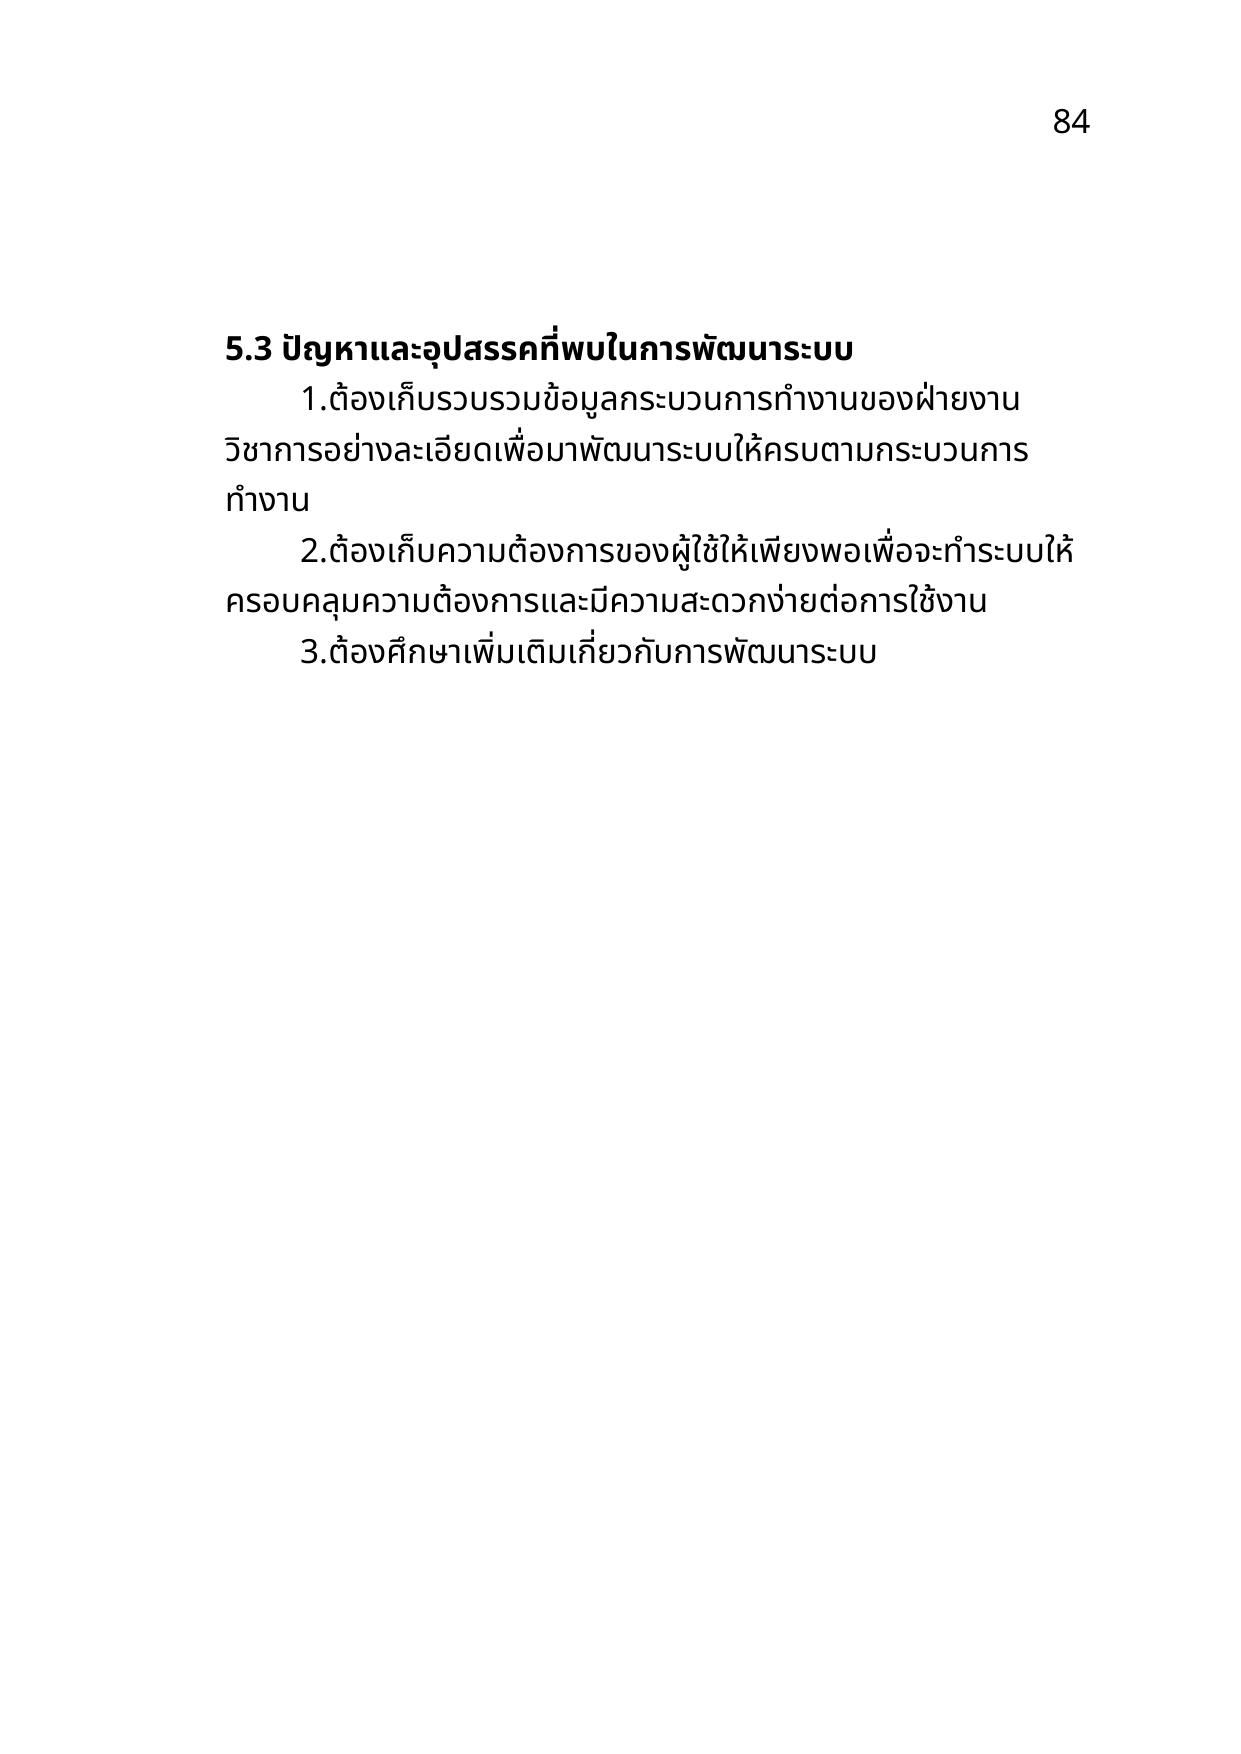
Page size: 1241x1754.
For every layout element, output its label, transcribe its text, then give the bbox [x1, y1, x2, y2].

text 2.ต้องเก็บความต้องการของผู้ใช้ให้เพียงพอเพื่อจะทำระบบให้ครอบคลุมความต้องการและมีความสะดวกง่ายต่อการใช้งาน [225, 527, 1090, 628]
text 1.ต้องเก็บรวบรวมข้อมูลกระบวนการทำงานของฝ่ายงานวิชาการอย่างละเอียดเพื่อมาพัฒนาระบบให้ครบตามกระบวนการทำงาน [225, 375, 1090, 527]
text 3.ต้องศึกษาเพิ่มเติมเกี่ยวกับการพัฒนาระบบ [225, 628, 1090, 678]
text 5.3 ปัญหาและอุปสรรคที่พบในการพัฒนาระบบ [225, 324, 1090, 375]
